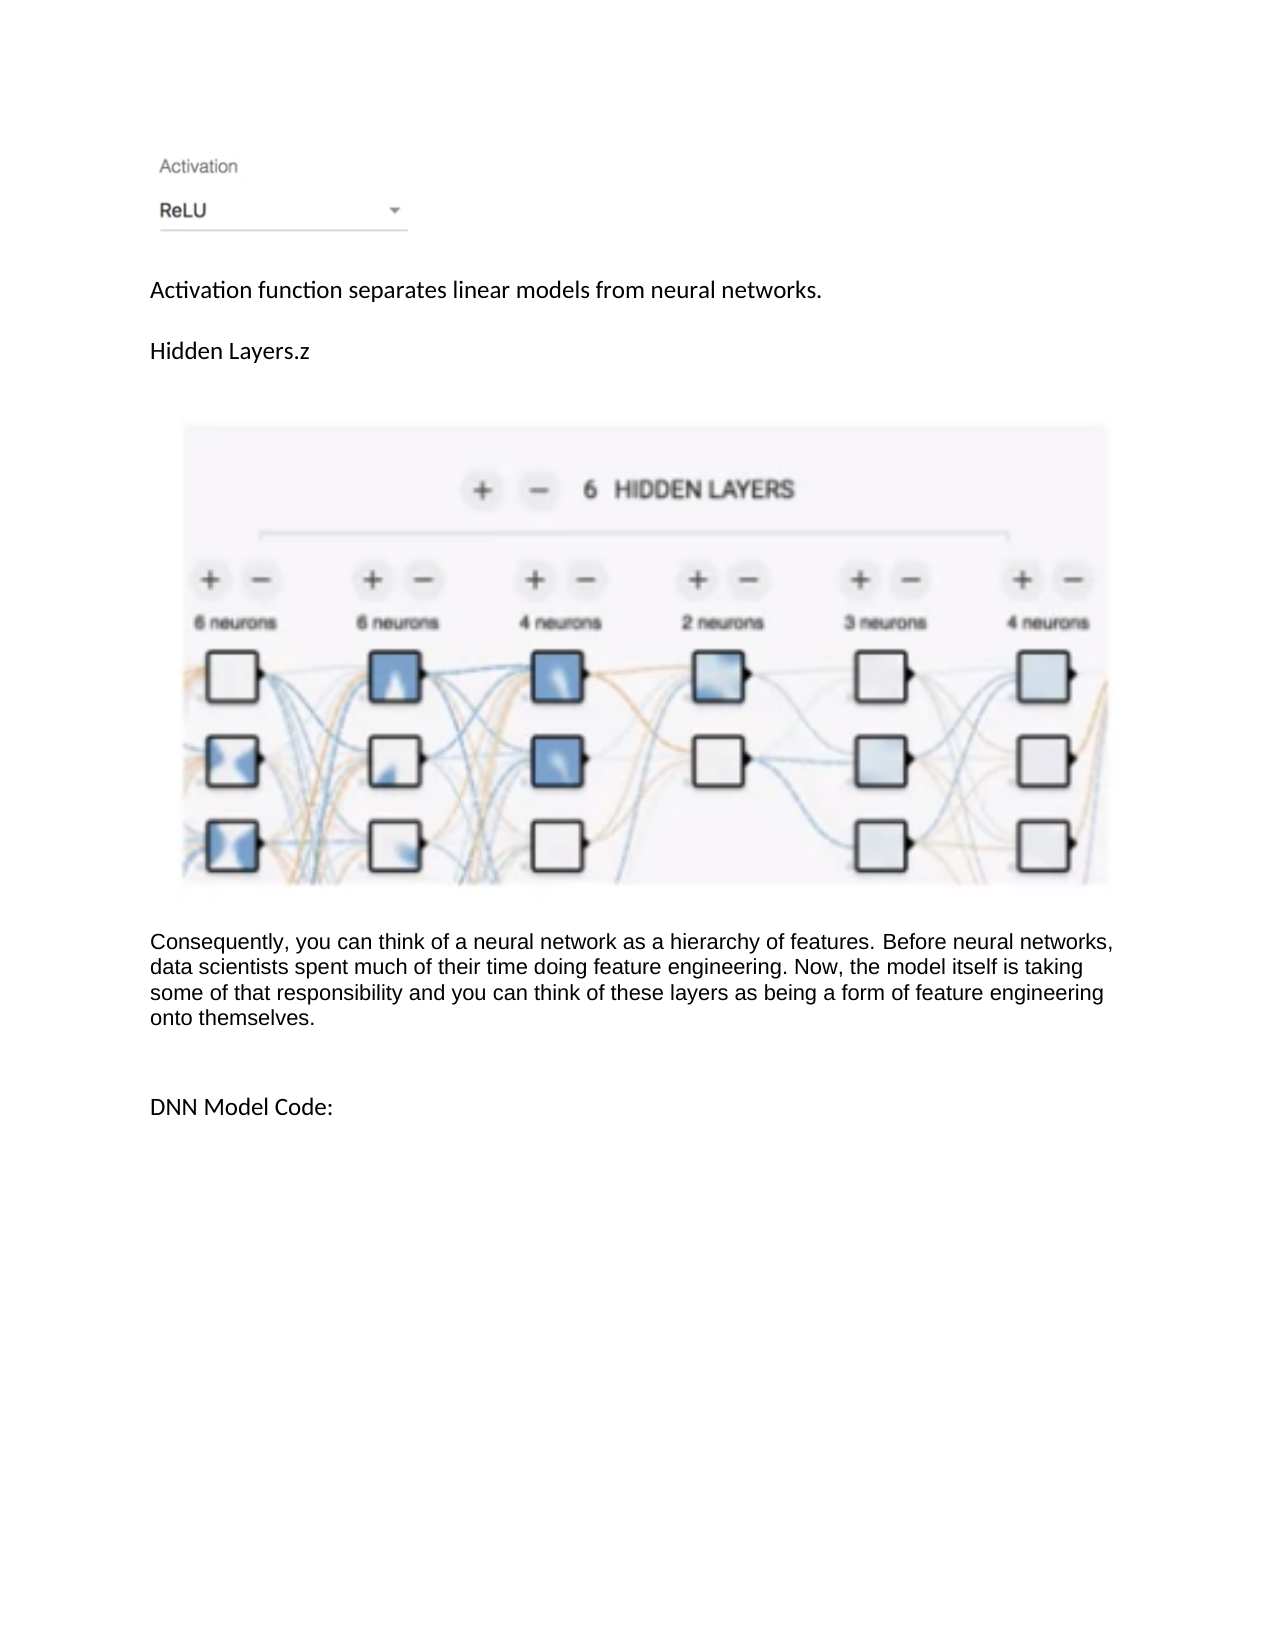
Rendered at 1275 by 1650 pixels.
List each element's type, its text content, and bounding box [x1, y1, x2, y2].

text Hidden Layers.z [150, 335, 1125, 366]
text DNN Model Code: [150, 1091, 1125, 1121]
text Consequently, you can think of a neural network as a hierarchy of features. Before neural networks, data scientists spent much of their time doing feature engineering. Now, the model itself is taking some of that responsibility and you can think of these layers as being a form of feature engineering onto themselves. [150, 929, 1125, 1030]
text Activation function separates linear models from neural networks. [150, 274, 1125, 305]
picture [150, 396, 1124, 899]
picture [150, 150, 411, 244]
